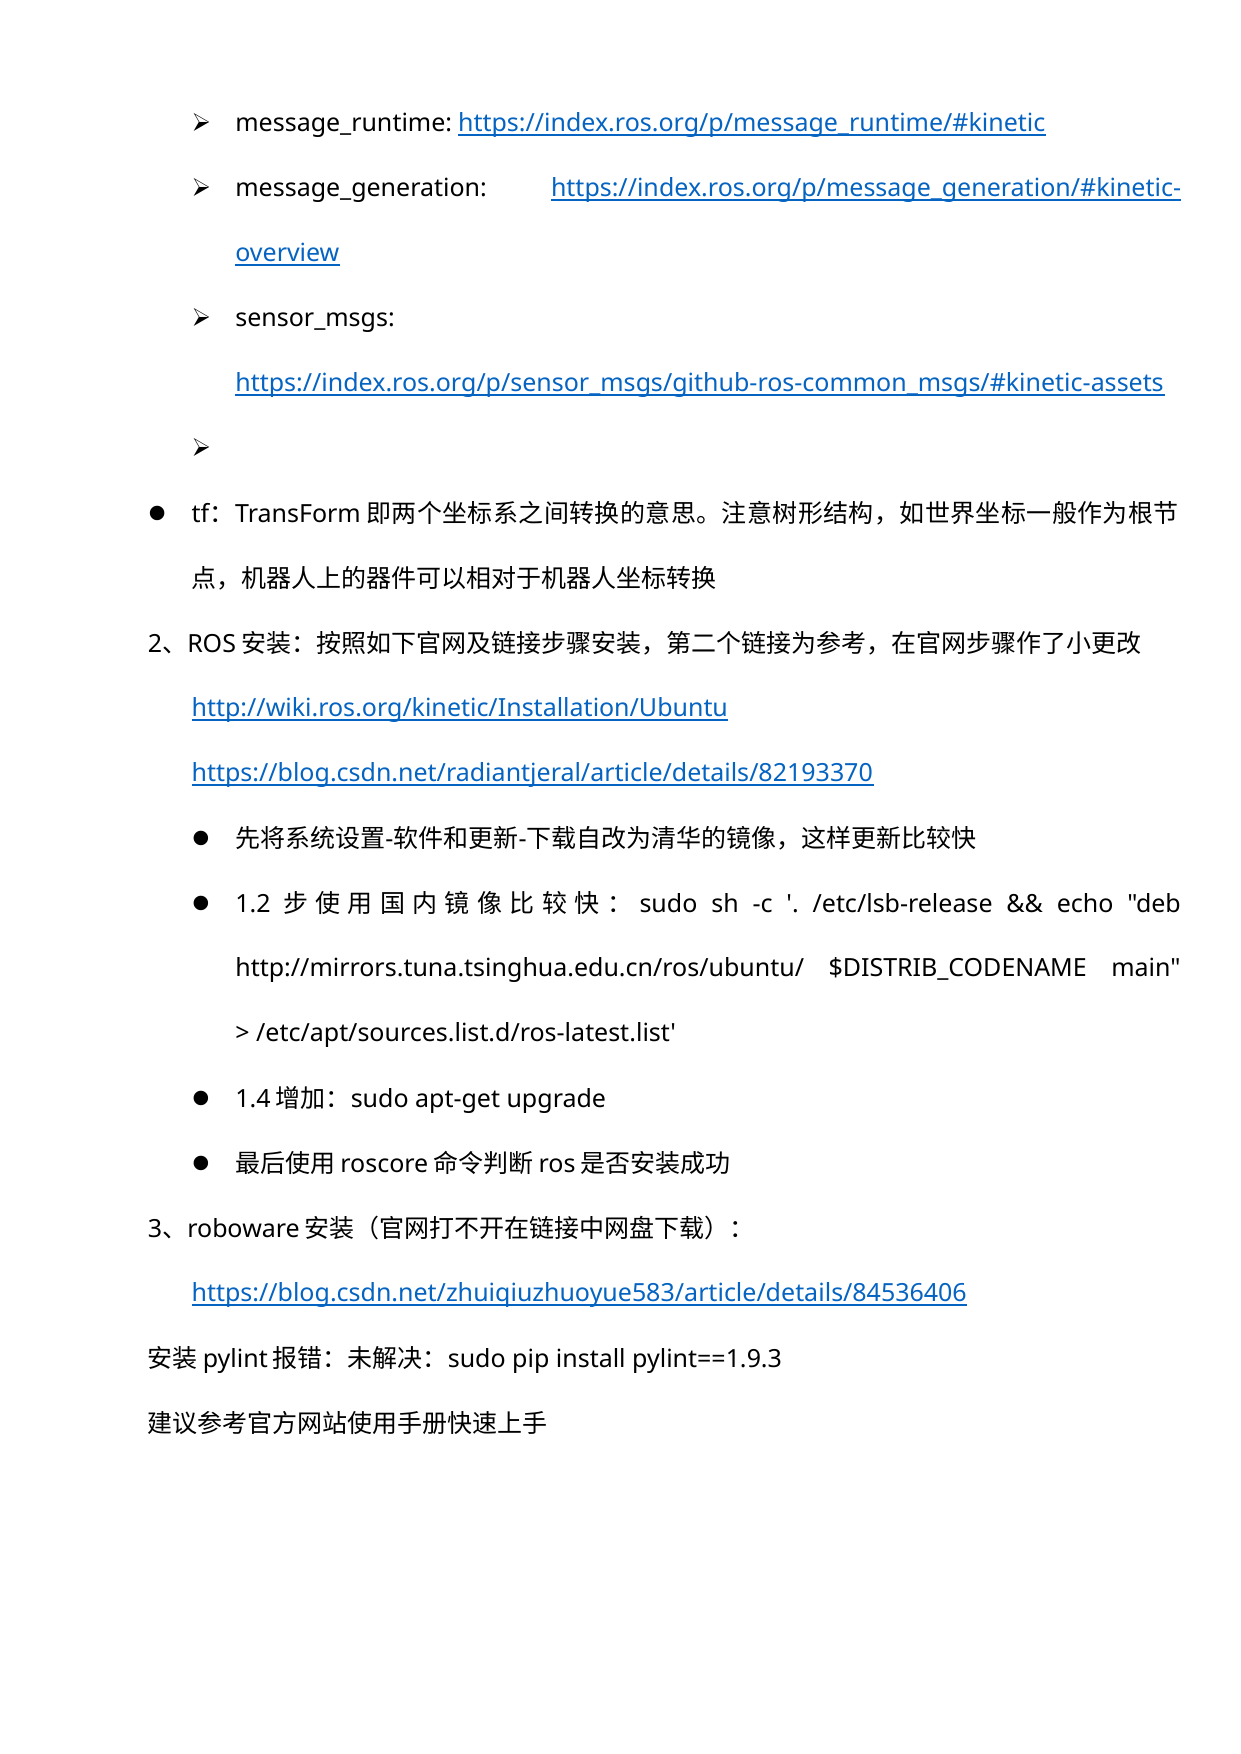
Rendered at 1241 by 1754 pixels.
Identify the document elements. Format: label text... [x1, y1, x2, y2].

list 1.2步使用国内镜像比较快：sudo sh -c '. /etc/lsb-release && echo "deb http://mirrors.tuna.tsinghua.edu.cn/ros/ubuntu/ $DISTRIB_CODENAME main" > /etc/apt/sources.list.d/ros-latest.list' [191, 869, 1181, 1064]
list tf：TransForm即两个坐标系之间转换的意思。注意树形结构，如世界坐标一般作为根节点，机器人上的器件可以相对于机器人坐标转换 [148, 479, 1181, 609]
list 最后使用roscore命令判断ros是否安装成功 [191, 1129, 1181, 1194]
list sensor_msgs: https://index.ros.org/p/sensor_msgs/github-ros-common_msgs/#kinetic-assets [191, 284, 1181, 414]
text 安装pylint报错：未解决：sudo pip install pylint==1.9.3 [148, 1324, 1181, 1389]
list 1.4增加：sudo apt-get upgrade [191, 1064, 1181, 1129]
list roboware安装（官网打不开在链接中网盘下载）： [148, 1194, 1181, 1259]
list https://blog.csdn.net/zhuiqiuzhuoyue583/article/details/84536406 [191, 1259, 1181, 1324]
list ROS安装：按照如下官网及链接步骤安装，第二个链接为参考，在官网步骤作了小更改 [148, 609, 1181, 674]
list http://wiki.ros.org/kinetic/Installation/Ubuntu [191, 674, 1181, 739]
list message_runtime: https://index.ros.org/p/message_runtime/#kinetic [191, 89, 1181, 154]
list https://blog.csdn.net/radiantjeral/article/details/82193370 [191, 739, 1181, 804]
text 建议参考官方网站使用手册快速上手 [148, 1389, 1181, 1454]
list message_generation: https://index.ros.org/p/message_generation/#kinetic-overview [191, 154, 1181, 284]
list 先将系统设置-软件和更新-下载自改为清华的镜像，这样更新比较快 [191, 804, 1181, 869]
